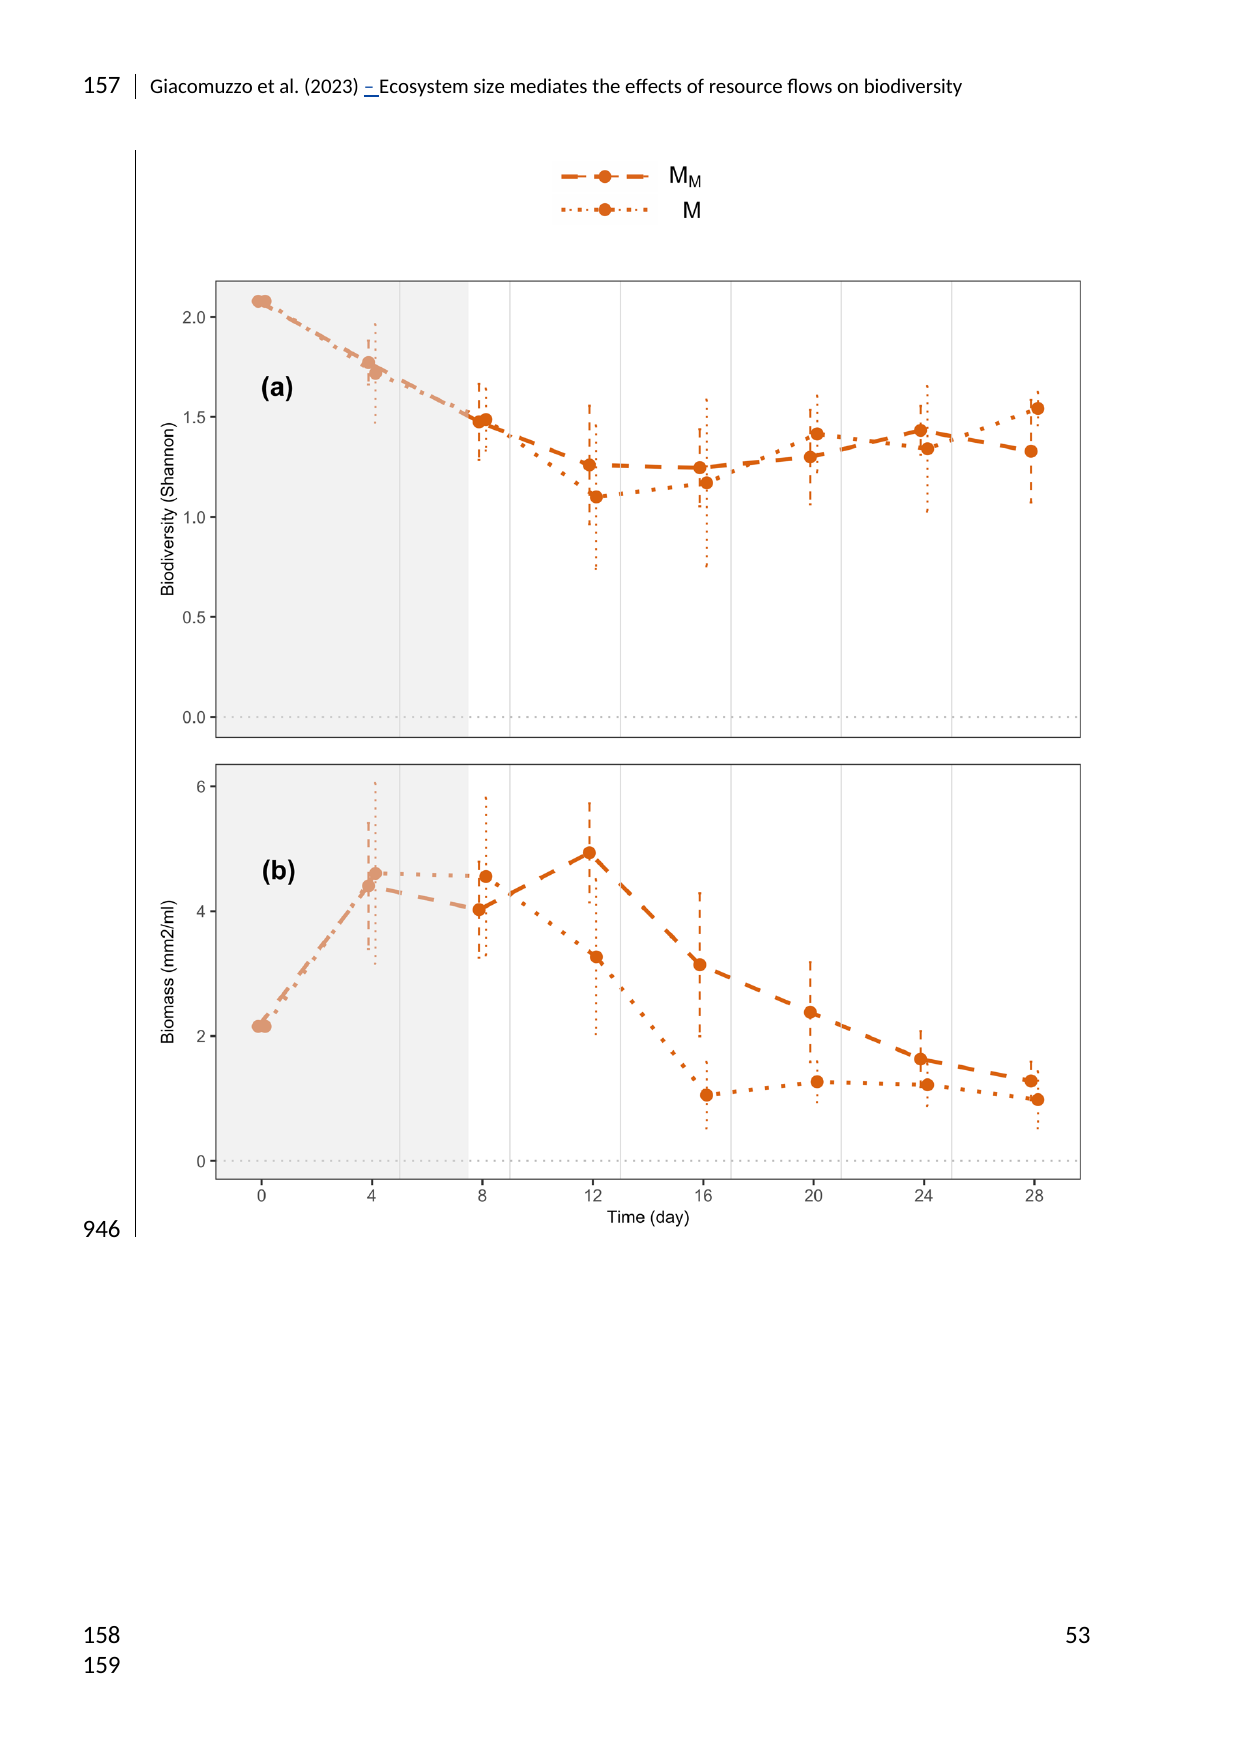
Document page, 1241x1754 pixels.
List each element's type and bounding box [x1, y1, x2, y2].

picture [150, 150, 1091, 1237]
